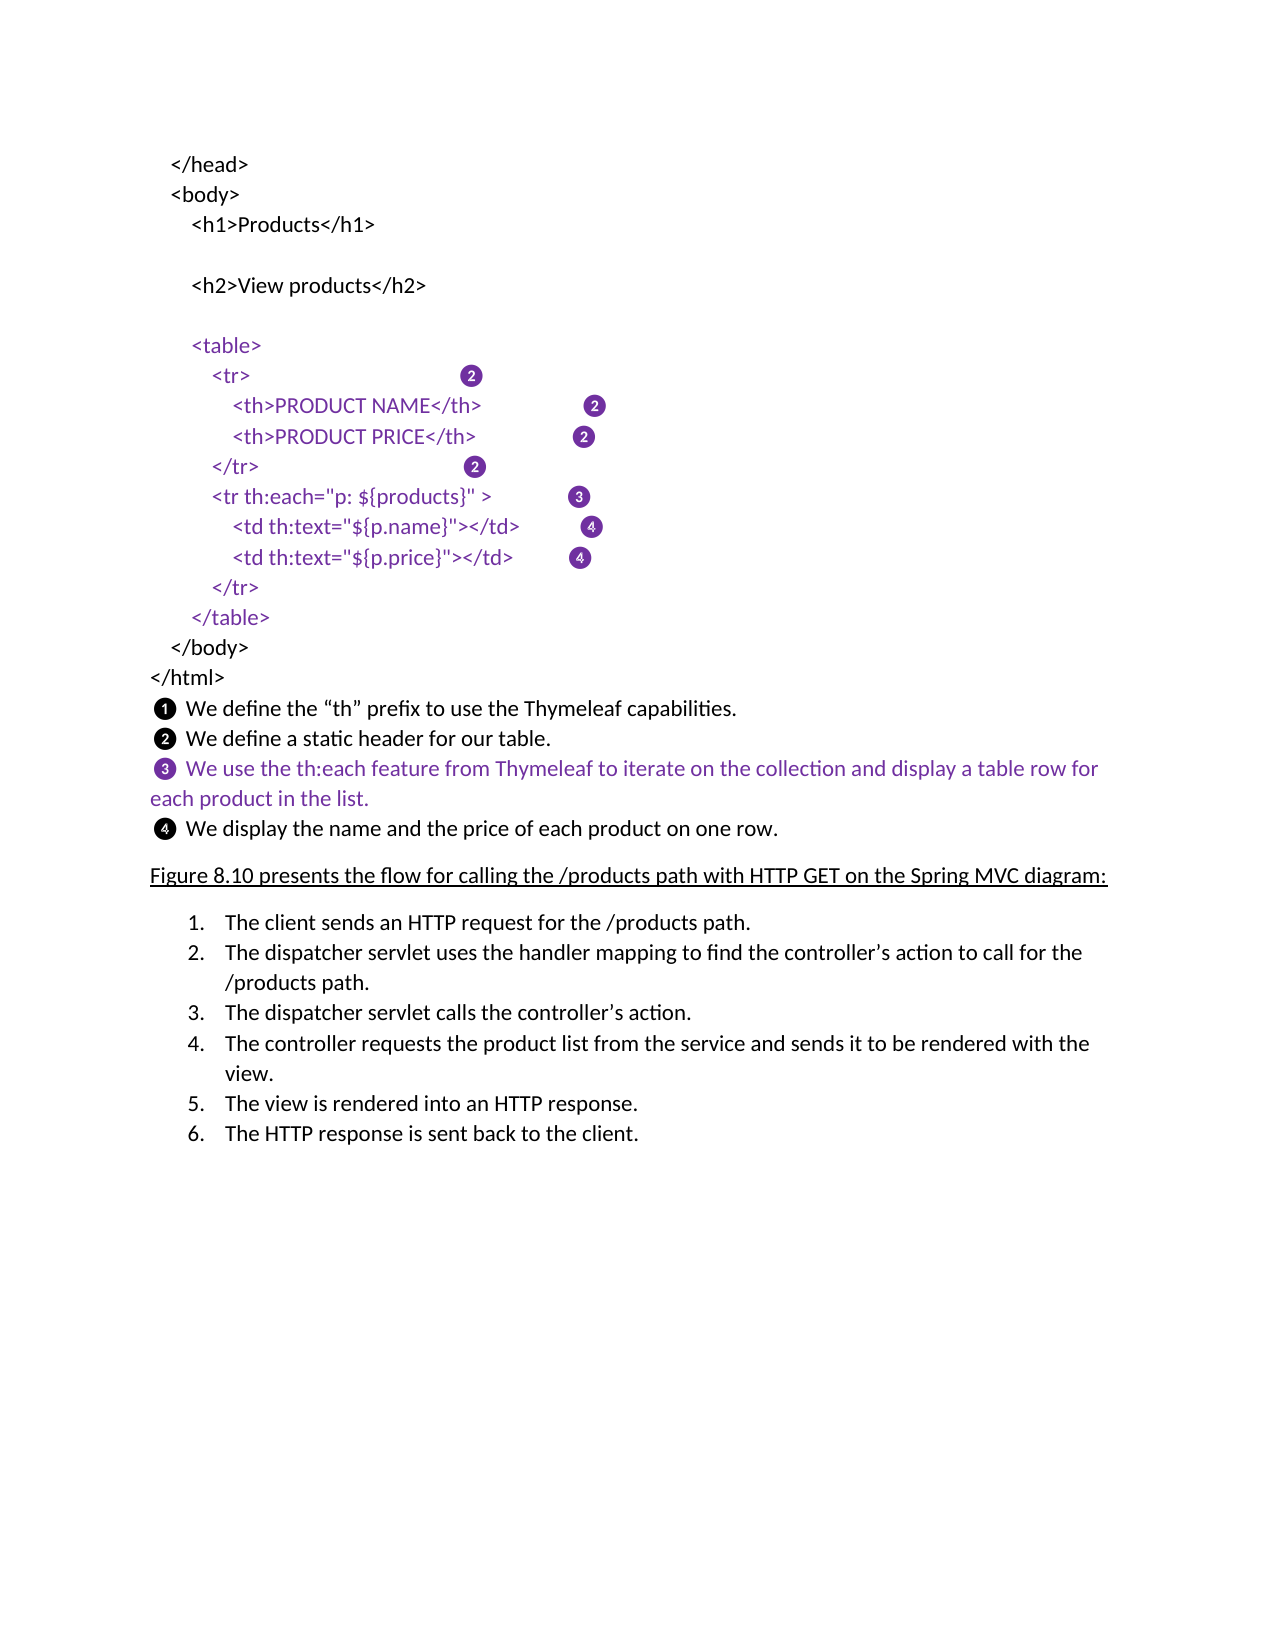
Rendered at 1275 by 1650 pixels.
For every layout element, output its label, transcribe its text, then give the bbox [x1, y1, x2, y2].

text </body> [150, 633, 1125, 661]
list The dispatcher servlet calls the controller’s action. [187, 998, 1125, 1027]
text </tr> [150, 573, 1125, 601]
text ❹ We display the name and the price of each product on one row. [150, 814, 1125, 843]
text <table> [150, 331, 1125, 359]
list The controller requests the product list from the service and sends it to be rendered with the view. [187, 1029, 1125, 1087]
list The dispatcher servlet uses the handler mapping to find the controller’s action to call for the /products path. [187, 938, 1125, 996]
text ❸ We use the th:each feature from Thymeleaf to iterate on the collection and display a table row for each product in the list. [150, 754, 1125, 812]
list The view is rendered into an HTTP response. [187, 1089, 1125, 1117]
text <tr> ❷ [150, 361, 1125, 389]
text <h1>Products</h1> [150, 210, 1125, 238]
text ❶ We define the “th” prefix to use the Thymeleaf capabilities. [150, 694, 1125, 722]
text ❷ We define a static header for our table. [150, 724, 1125, 752]
text </head> [150, 150, 1125, 178]
text Figure 8.10 presents the flow for calling the /products path with HTTP GET on the Spring MVC diagram: [150, 861, 1125, 889]
text <td th:text="${p.price}"></td> ❹ [150, 543, 1125, 571]
text </html> [150, 663, 1125, 692]
list The HTTP response is sent back to the client. [187, 1119, 1125, 1147]
text <td th:text="${p.name}"></td> ❹ [150, 512, 1125, 541]
text <h2>View products</h2> [150, 271, 1125, 299]
text <tr th:each="p: ${products}" > ❸ [150, 482, 1125, 510]
list The client sends an HTTP request for the /products path. [187, 908, 1125, 936]
text </tr> ❷ [150, 452, 1125, 480]
text </table> [150, 603, 1125, 631]
text <body> [150, 180, 1125, 208]
text <th>PRODUCT PRICE</th> ❷ [150, 422, 1125, 450]
text <th>PRODUCT NAME</th> ❷ [150, 392, 1125, 420]
